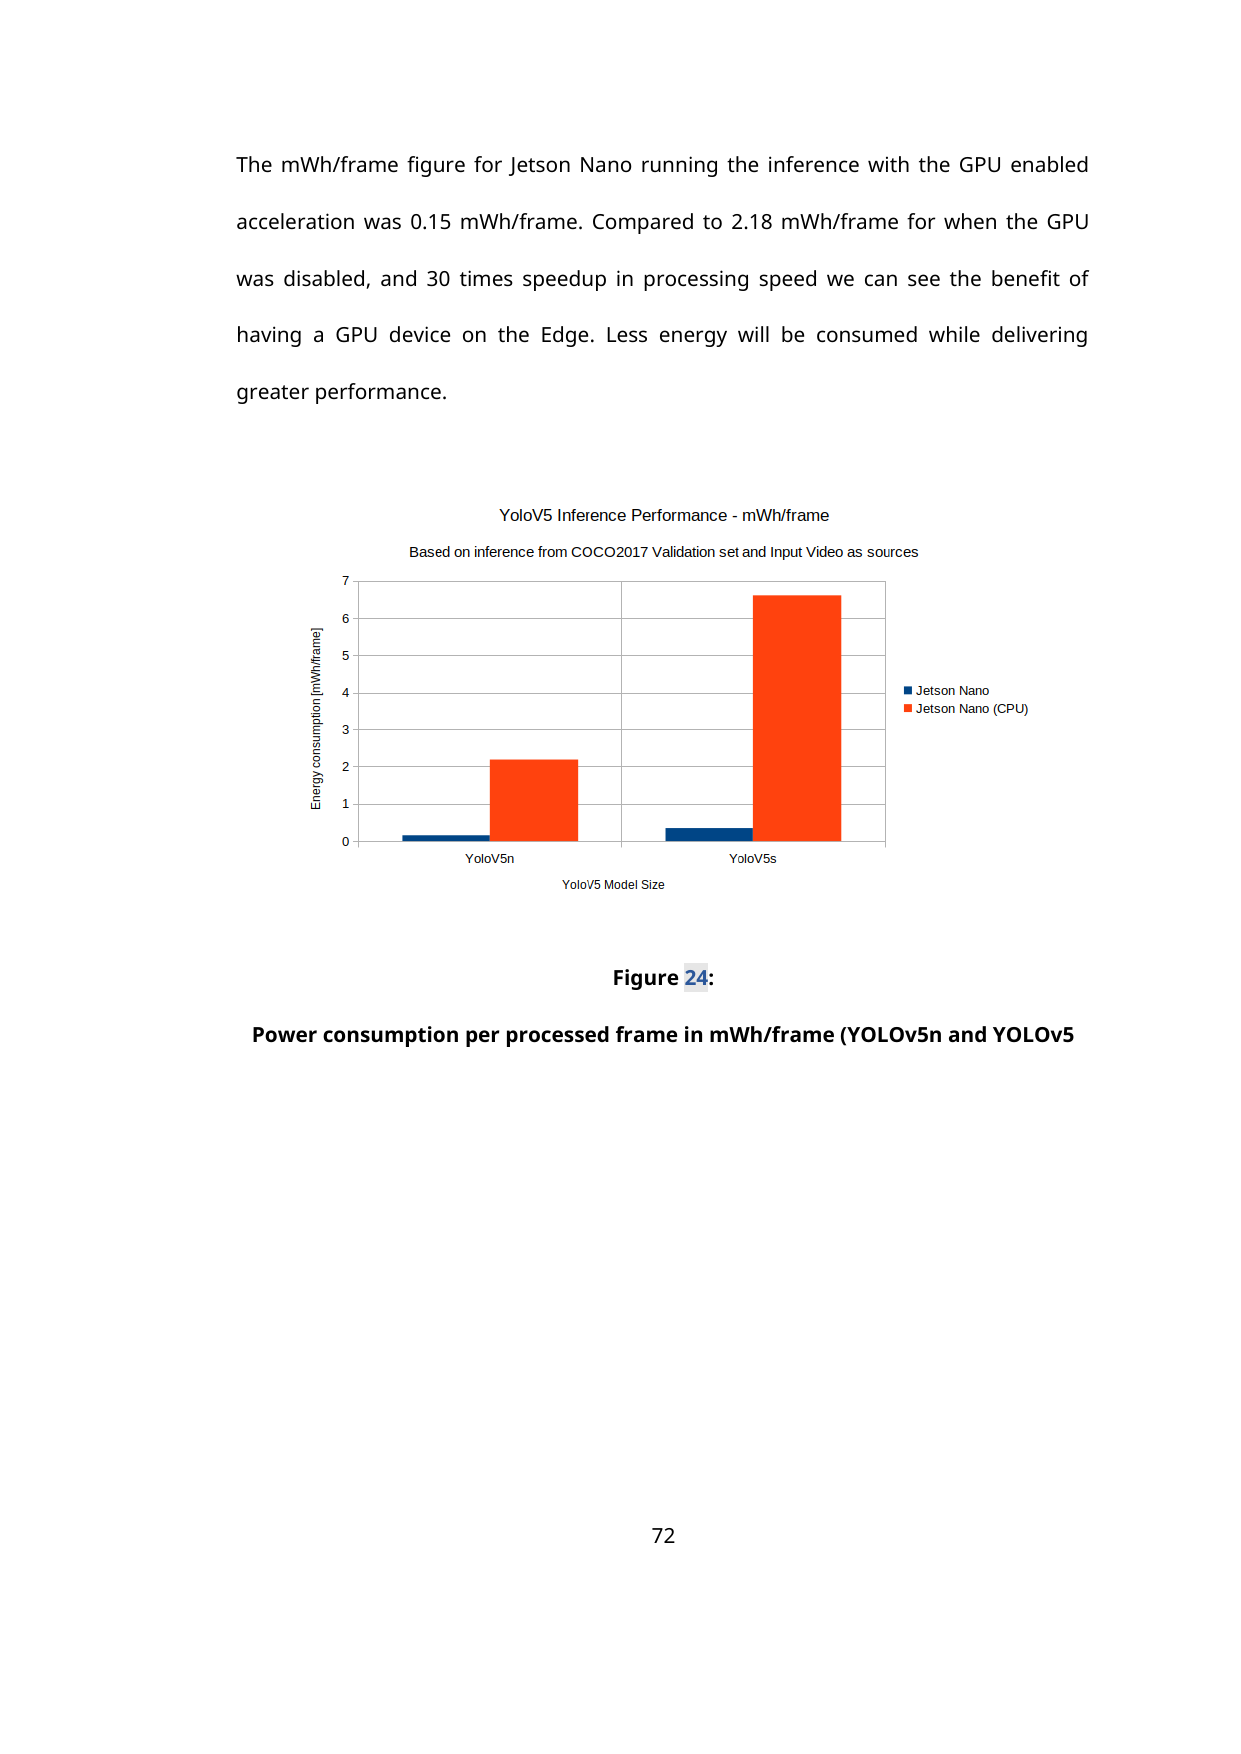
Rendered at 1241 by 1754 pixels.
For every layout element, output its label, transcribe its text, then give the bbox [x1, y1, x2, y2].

picture [288, 487, 1039, 910]
text The mWh/frame figure for Jetson Nano running the inference with the GPU enabled acceleration was 0.15 mWh/frame. Compared to 2.18 mWh/frame for when the GPU was disabled, and 30 times speedup in processing speed we can see the benefit of having a GPU device on the Edge. Less energy will be consumed while delivering greater performance. [236, 150, 1090, 406]
text Figure 24: Power consumption per processed frame in mWh/frame (YOLOv5n and YOLOv5 [236, 963, 1090, 1048]
